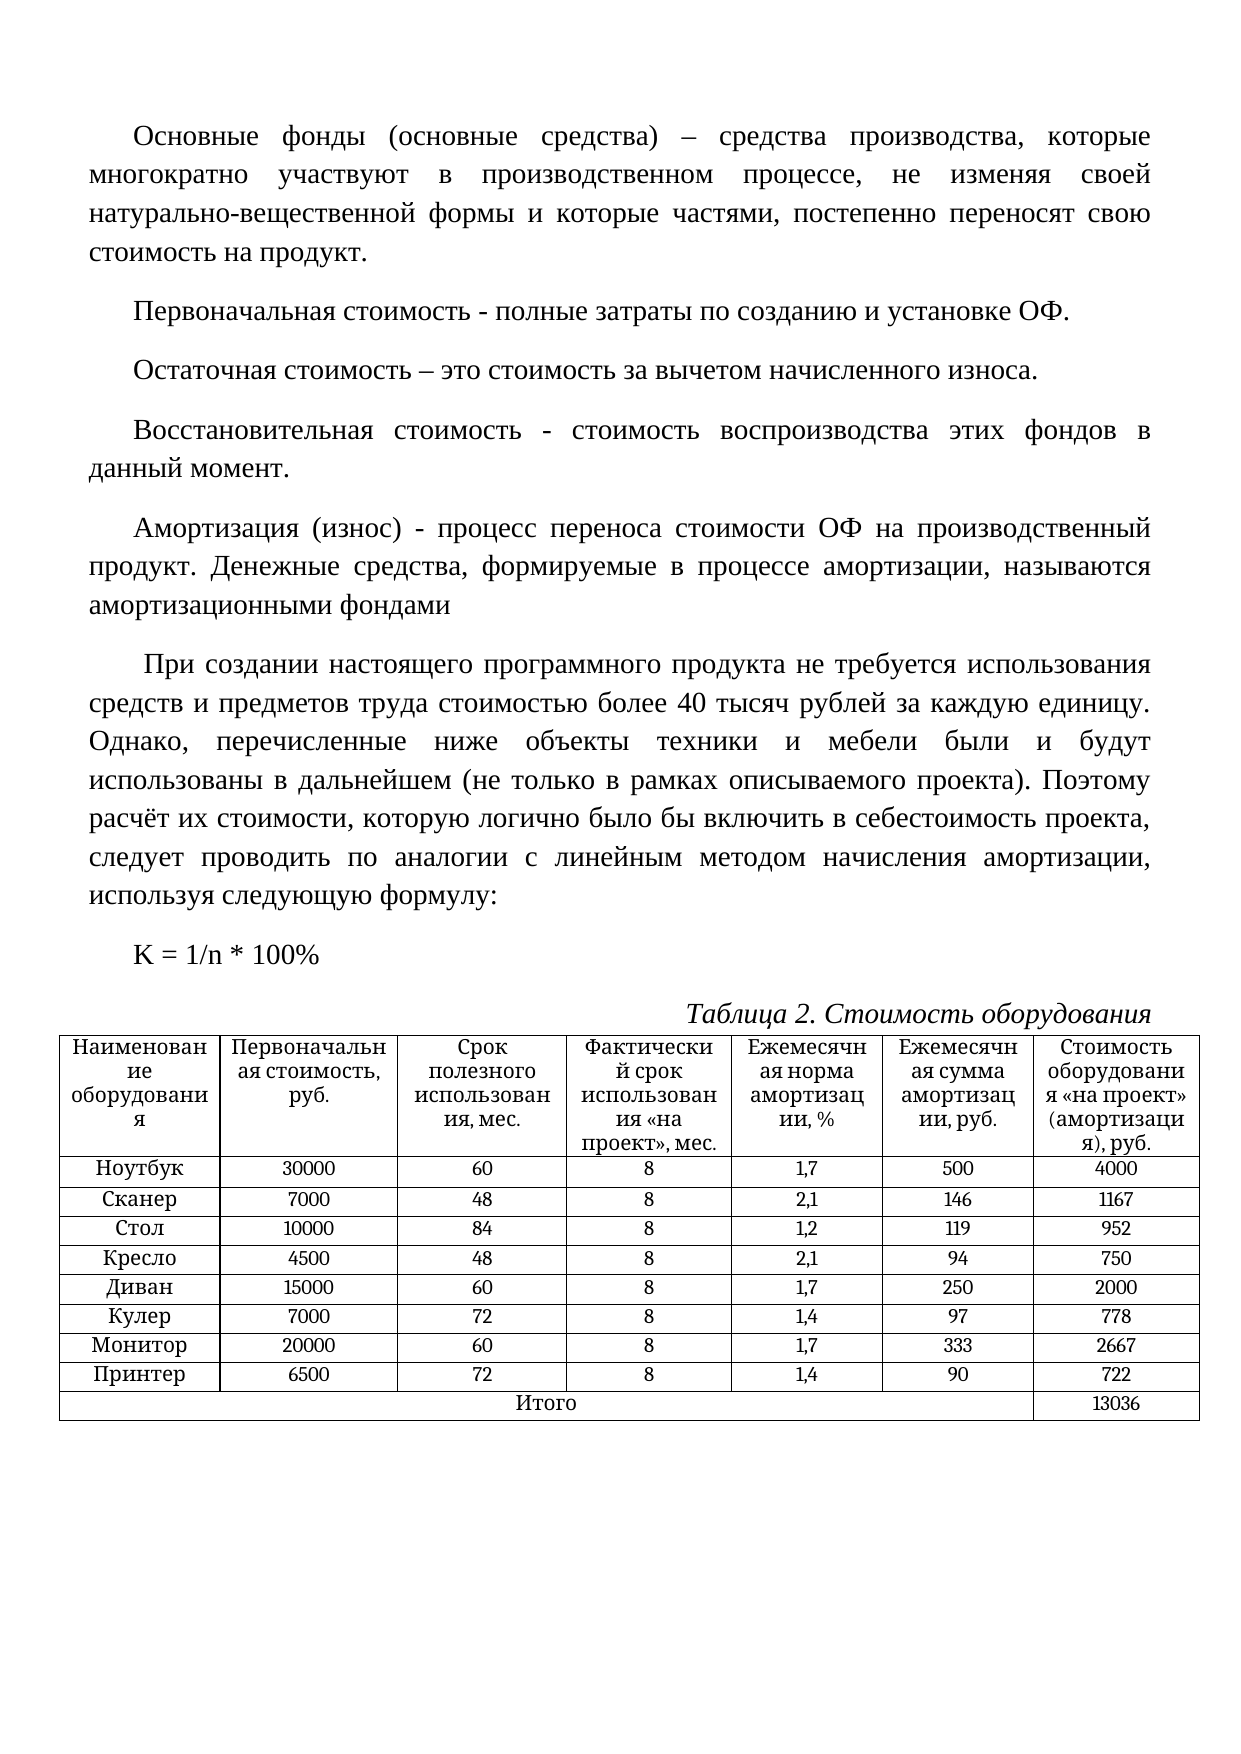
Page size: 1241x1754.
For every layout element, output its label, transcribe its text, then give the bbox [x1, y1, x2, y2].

table_header Первоначальная стоимость, руб. [221, 1036, 397, 1156]
table_cell 2,1 [732, 1188, 882, 1216]
table_header Ежемесячная норма амортизации, % [732, 1036, 882, 1156]
text K = 1/n * 100% [88, 937, 1152, 970]
table_header Фактический срок использования «на проект», мес. [567, 1036, 731, 1156]
table_cell 60 [398, 1334, 566, 1362]
table_cell 4500 [221, 1246, 397, 1274]
table_cell 8 [567, 1217, 731, 1245]
table_cell 778 [1034, 1305, 1199, 1333]
text Амортизация (износ) - процесс переноса стоимости ОФ на производственный продукт. Денежные средства, формируемые в процессе амортизации, называются амортизационными фондами [88, 510, 1152, 620]
table_cell Ноутбук [60, 1157, 219, 1187]
table_cell 2,1 [732, 1246, 882, 1274]
table_header Наименование оборудования [60, 1036, 219, 1156]
table_cell 6500 [221, 1363, 397, 1391]
table_cell Сканер [60, 1188, 219, 1216]
text Основные фонды (основные средства) – средства производства, которые многократно участвуют в производственном процессе, не изменяя своей натурально-вещественной формы и которые частями, постепенно переносят свою стоимость на продукт. [88, 118, 1152, 267]
table_cell 8 [567, 1305, 731, 1333]
text Первоначальная стоимость - полные затраты по созданию и установке ОФ. [88, 293, 1152, 327]
table_cell Кресло [60, 1246, 219, 1274]
table_cell 20000 [221, 1334, 397, 1362]
text Остаточная стоимость – это стоимость за вычетом начисленного износа. [88, 352, 1152, 386]
table_cell 48 [398, 1188, 566, 1216]
table_cell 1,4 [732, 1305, 882, 1333]
table_header Срок полезного использования, мес. [398, 1036, 566, 1156]
table_cell 8 [567, 1334, 731, 1362]
table_cell 15000 [221, 1275, 397, 1303]
table_cell 146 [883, 1188, 1033, 1216]
table_cell 250 [883, 1275, 1033, 1303]
table_cell 1,7 [732, 1157, 882, 1187]
table_cell 8 [567, 1157, 731, 1187]
table_cell 94 [883, 1246, 1033, 1274]
table_cell 97 [883, 1305, 1033, 1333]
table_cell 90 [883, 1363, 1033, 1391]
table_cell 60 [398, 1275, 566, 1303]
table_cell 48 [398, 1246, 566, 1274]
table_cell 1,7 [732, 1275, 882, 1303]
table_cell 1,2 [732, 1217, 882, 1245]
table_cell 72 [398, 1305, 566, 1333]
table_header Ежемесячная сумма амортизации, руб. [883, 1036, 1033, 1156]
table_cell 13036 [1034, 1392, 1199, 1420]
table_cell Стол [60, 1217, 219, 1245]
table_cell 1,7 [732, 1334, 882, 1362]
table_cell 952 [1034, 1217, 1199, 1245]
table_cell 119 [883, 1217, 1033, 1245]
table_cell 2000 [1034, 1275, 1199, 1303]
table_cell 60 [398, 1157, 566, 1187]
table_cell 750 [1034, 1246, 1199, 1274]
table_header Стоимость оборудования «на проект» (амортизация), руб. [1034, 1036, 1199, 1156]
table_cell 7000 [221, 1305, 397, 1333]
table_cell 84 [398, 1217, 566, 1245]
table_cell Принтер [60, 1363, 219, 1391]
text При создании настоящего программного продукта не требуется использования средств и предметов труда стоимостью более 40 тысяч рублей за каждую единицу. Однако, перечисленные ниже объекты техники и мебели были и будут использованы в дальнейшем (не только в рамках описываемого проекта). Поэтому расчёт их стоимости, которую логично было бы включить в себестоимость проекта, следует проводить по аналогии с линейным методом начисления амортизации, используя следующую формулу: [88, 646, 1152, 911]
table_cell 333 [883, 1334, 1033, 1362]
table_cell 1,4 [732, 1363, 882, 1391]
table_cell 10000 [221, 1217, 397, 1245]
text Таблица 2. Стоимость оборудования [88, 996, 1152, 1030]
table_cell 2667 [1034, 1334, 1199, 1362]
table_cell 1167 [1034, 1188, 1199, 1216]
table_cell 500 [883, 1157, 1033, 1187]
table_cell 7000 [221, 1188, 397, 1216]
table_cell 72 [398, 1363, 566, 1391]
table_cell 8 [567, 1246, 731, 1274]
table_cell 722 [1034, 1363, 1199, 1391]
table_cell 8 [567, 1188, 731, 1216]
table_cell Диван [60, 1275, 219, 1303]
text Восстановительная стоимость - стоимость воспроизводства этих фондов в данный момент. [88, 412, 1152, 484]
table_cell Кулер [60, 1305, 219, 1333]
table_cell 30000 [221, 1157, 397, 1187]
table_cell 4000 [1034, 1157, 1199, 1187]
table_cell Итого [60, 1392, 1033, 1420]
table_cell 8 [567, 1275, 731, 1303]
table_cell Монитор [60, 1334, 219, 1362]
table_cell 8 [567, 1363, 731, 1391]
